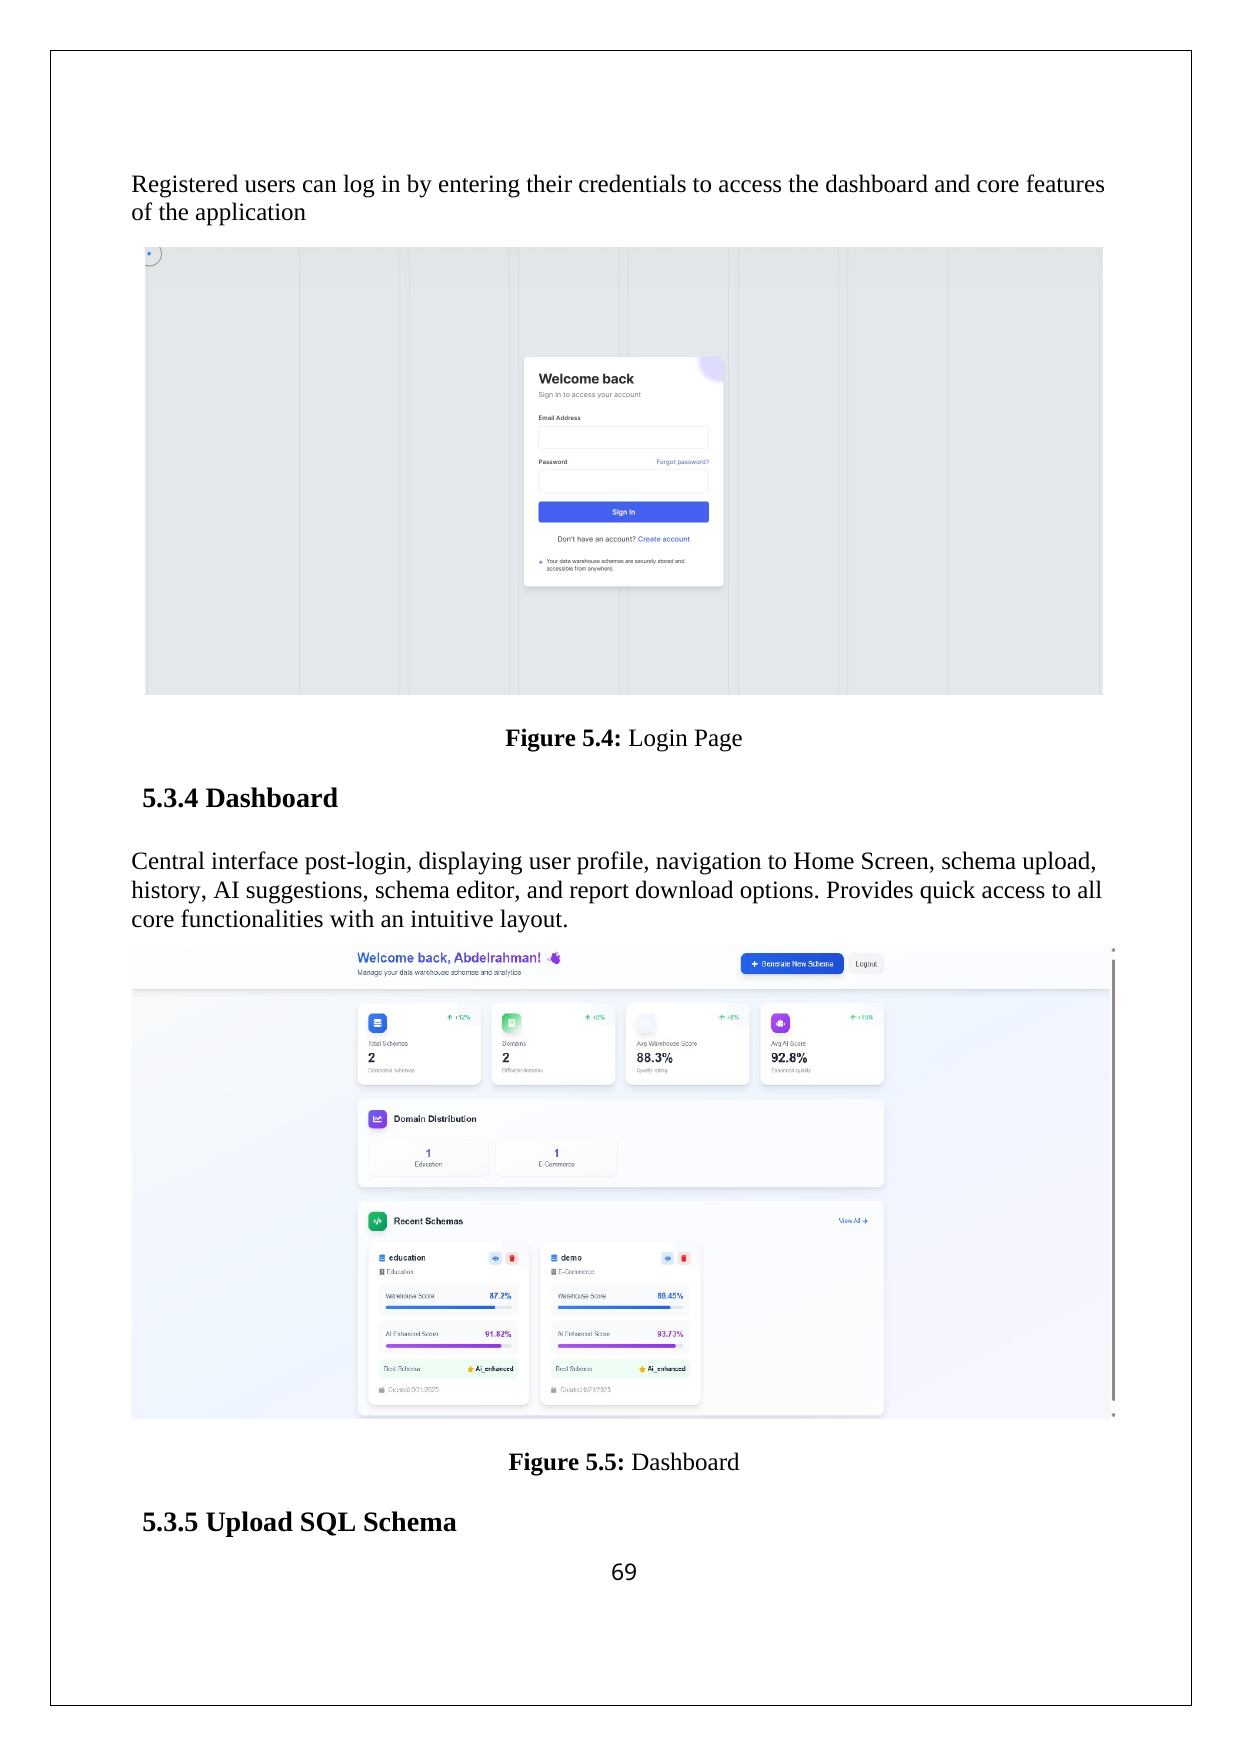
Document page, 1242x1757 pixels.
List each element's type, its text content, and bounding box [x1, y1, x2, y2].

text Central interface post-login, displaying user profile, navigation to Home Screen, schema upload, history, AI suggestions, schema editor, and report download options. Provides quick access to all core functionalities with an intuitive layout. [131, 846, 1117, 932]
text Registered users can log in by entering their credentials to access the dashboard and core features of the application [131, 169, 1117, 226]
subtitle 5.3.4 Dashboard [142, 781, 1117, 814]
picture [145, 247, 1103, 695]
subtitle 5.3.5 Upload SQL Schema [142, 1505, 1117, 1538]
picture [131, 946, 1116, 1419]
